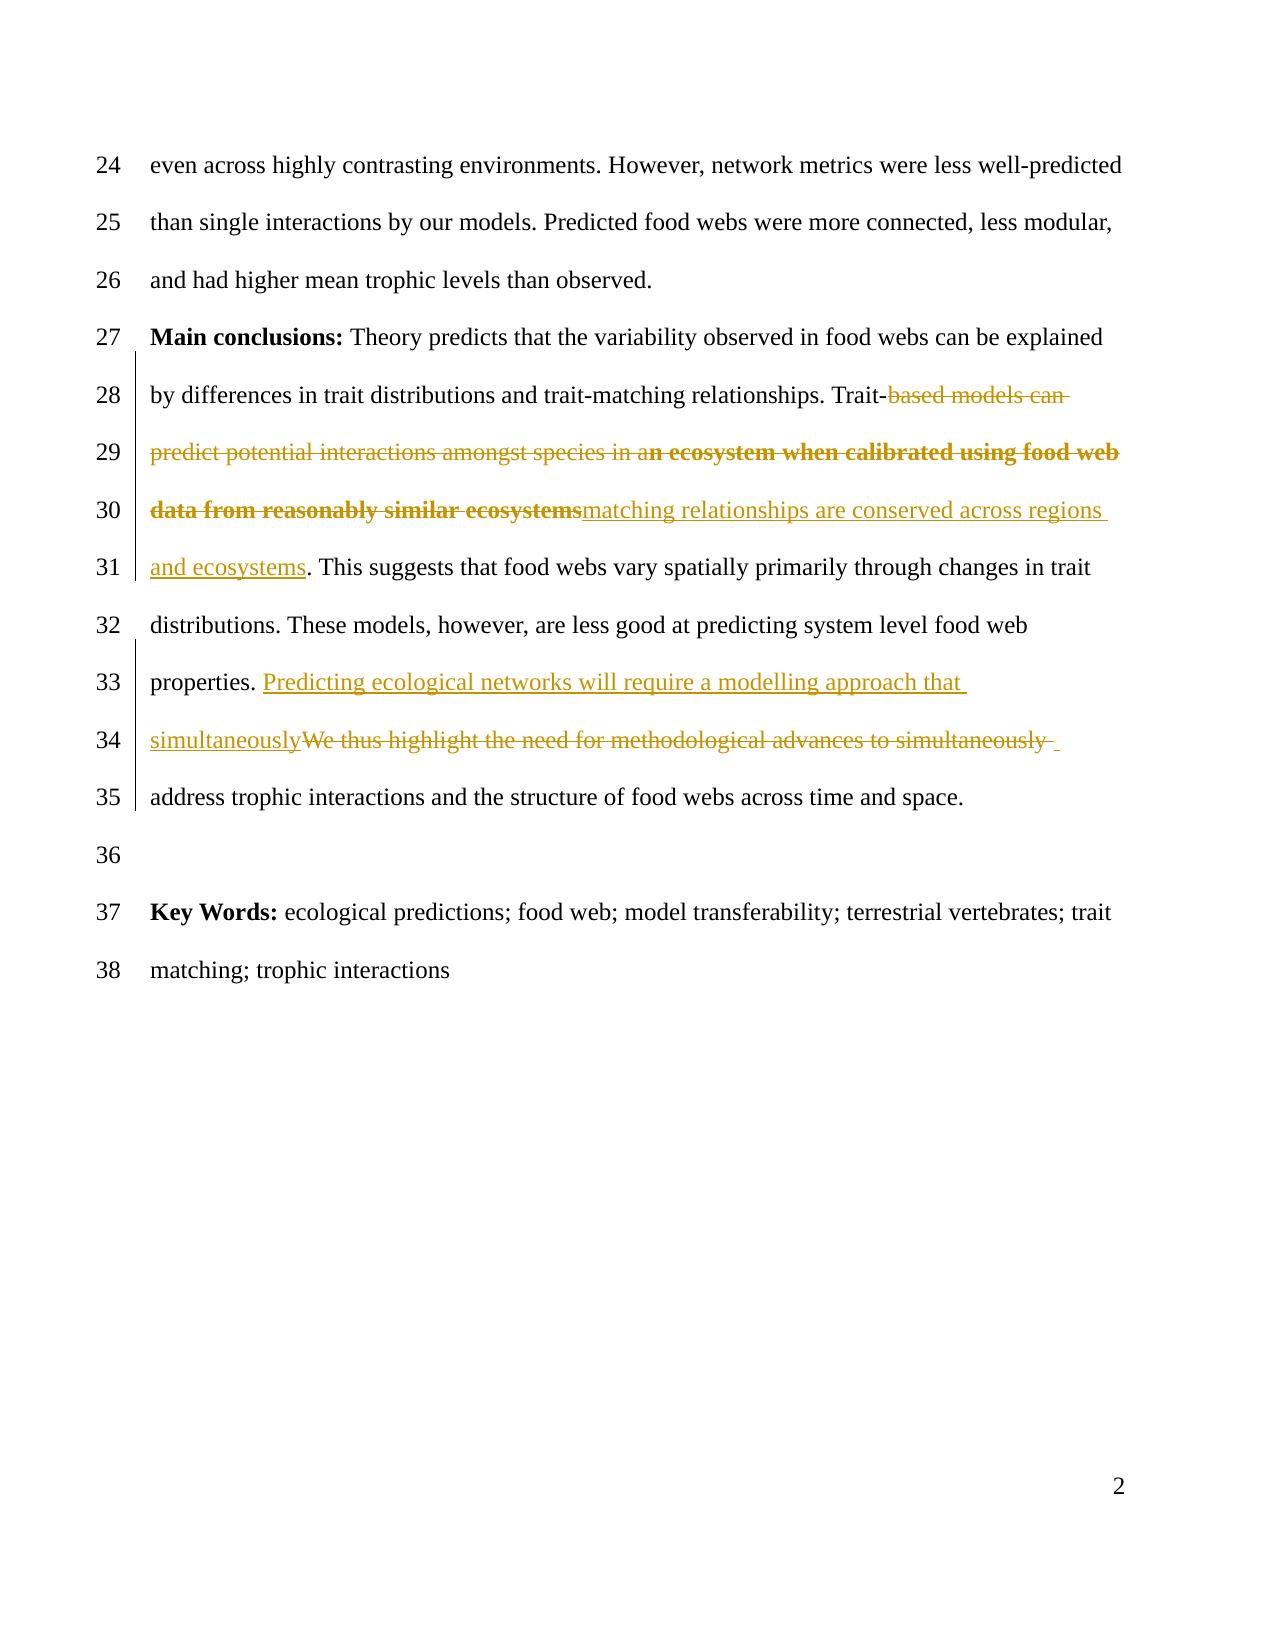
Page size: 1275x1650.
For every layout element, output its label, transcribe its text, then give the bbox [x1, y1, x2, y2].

text Main conclusions: Theory predicts that the variability observed in food webs can be explained by differences in trait distributions and trait-matching relationships. Trait-. This suggests that food webs vary spatially primarily through changes in trait distributions. These models, however, are less good at predicting system level food web properties. address trophic interactions and the structure of food webs across time and space. [150, 322, 1125, 811]
text Key Words: ecological predictions; food web; model transferability; terrestrial vertebrates; trait matching; trophic interactions [150, 897, 1125, 984]
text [150, 150, 1125, 294]
